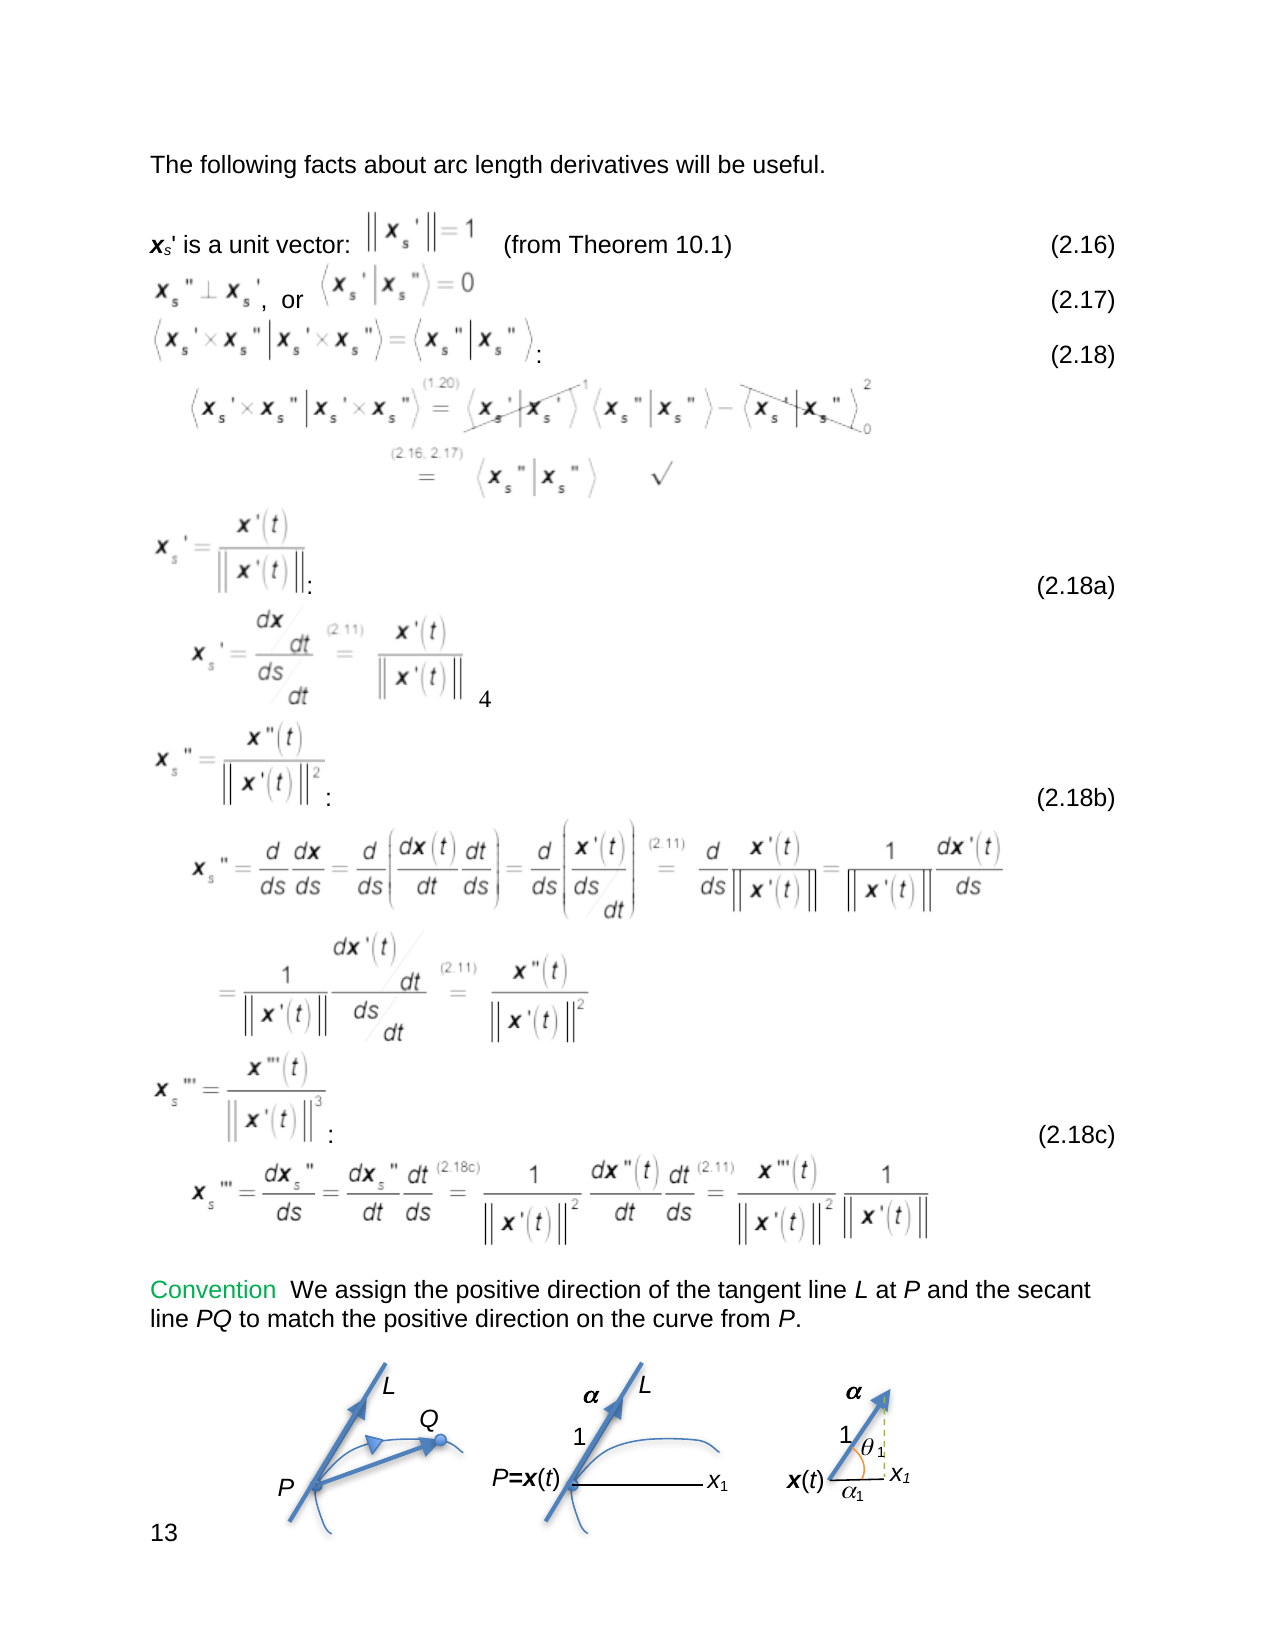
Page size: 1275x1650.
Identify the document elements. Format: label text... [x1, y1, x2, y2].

text , or (2.17) [150, 259, 1125, 314]
text : (2.18c) [150, 1046, 1125, 1149]
text : (2.18a) [150, 503, 1125, 599]
text xs' is a unit vector: (from Theorem 10.1) (2.16) [150, 207, 1125, 259]
text The following facts about arc length derivatives will be useful. [150, 150, 1125, 179]
text : (2.18) [150, 314, 1125, 369]
text  [150, 599, 1125, 715]
text Convention We assign the positive direction of the tangent line L at P and the secant line PQ to match the positive direction on the curve from P. [150, 1275, 1125, 1333]
text : (2.18b) [150, 715, 1125, 812]
